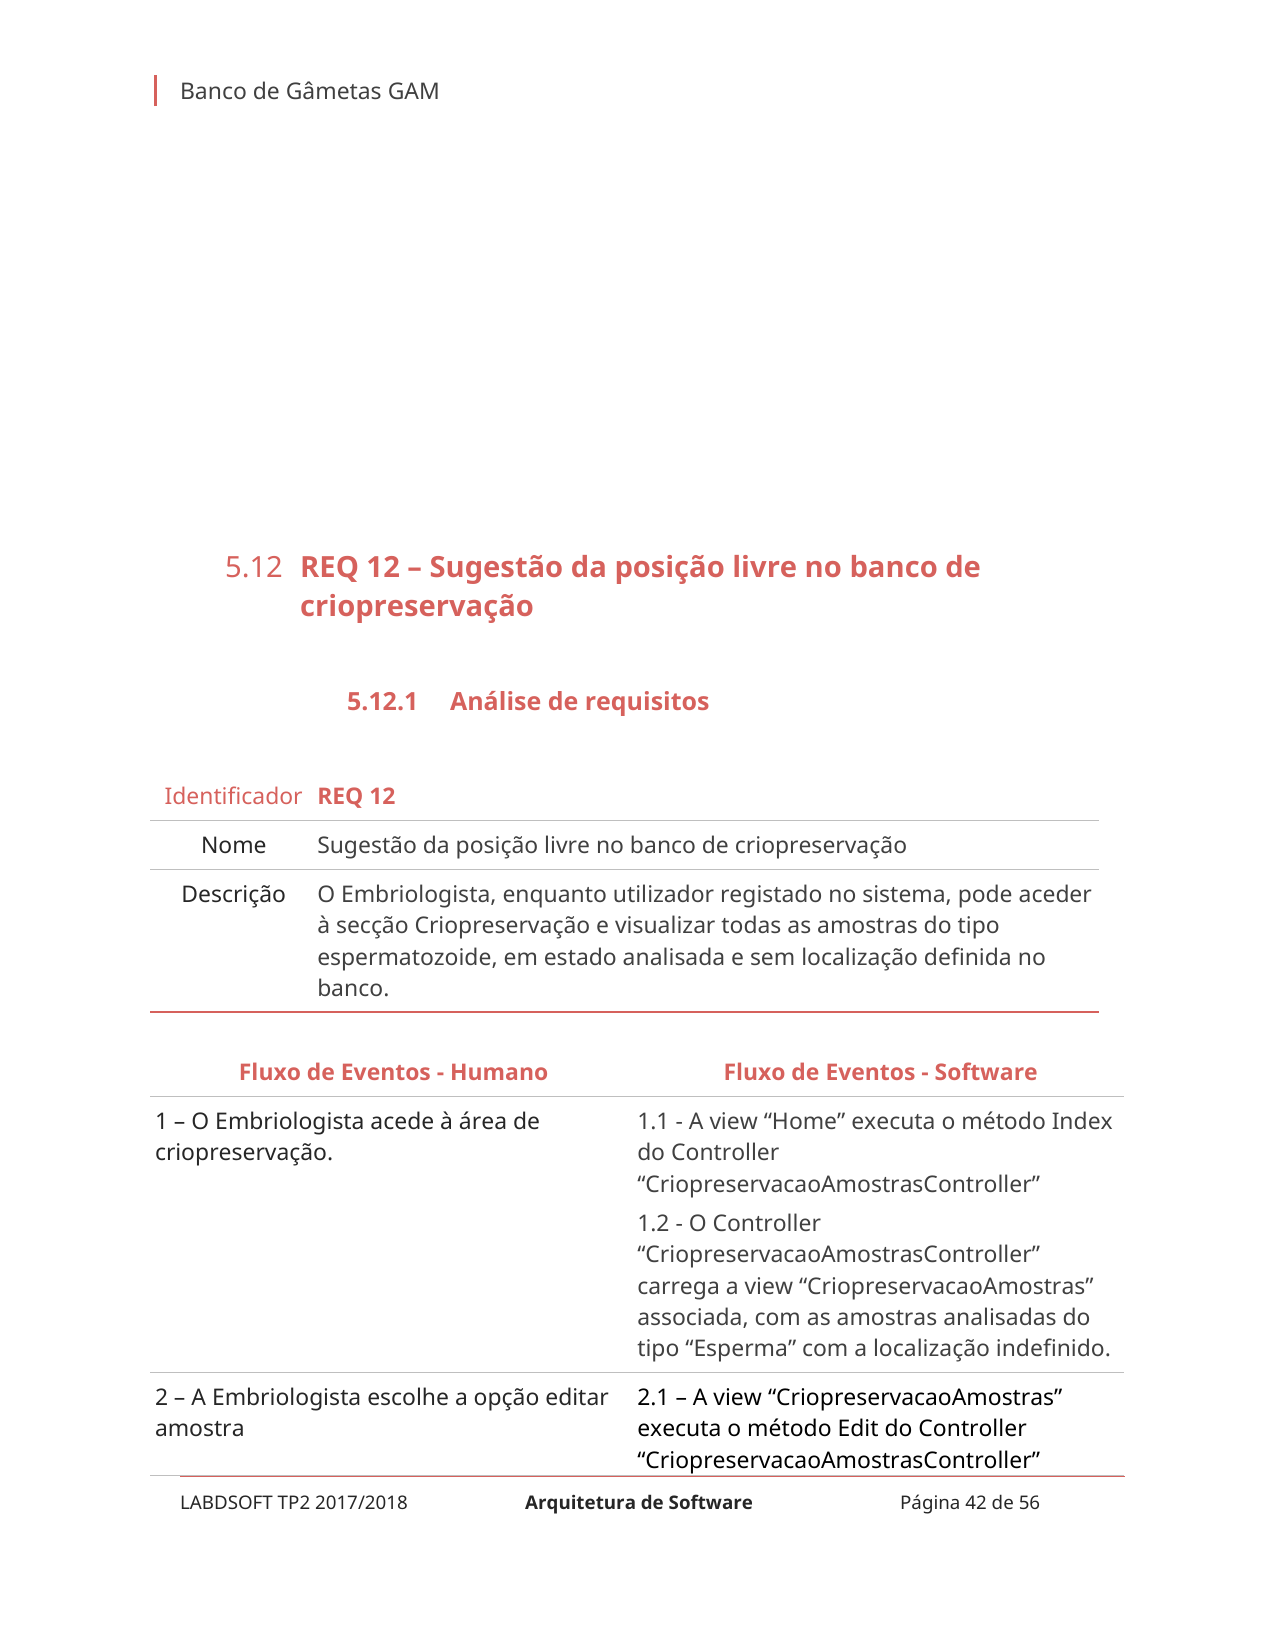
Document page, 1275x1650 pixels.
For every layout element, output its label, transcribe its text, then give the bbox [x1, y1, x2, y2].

table_header Identificador [150, 780, 317, 820]
table_header REQ 12 [317, 780, 1098, 820]
table_cell 1 – O Embriologista acede à área de criopreservação. [150, 1097, 637, 1372]
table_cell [150, 1373, 637, 1475]
table_cell Nome [150, 821, 317, 869]
subtitle Análise de requisitos [347, 683, 1125, 718]
subtitle REQ 12 – Sugestão da posição livre no banco de criopreservação [225, 546, 1125, 625]
table_cell Sugestão da posição livre no banco de criopreservação [317, 821, 1098, 869]
table_header Fluxo de Eventos - Software [637, 1056, 1124, 1096]
table_cell Descrição [150, 870, 317, 1011]
table_header Fluxo de Eventos - Humano [150, 1056, 637, 1096]
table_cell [637, 1373, 1124, 1475]
table_cell O Embriologista, enquanto utilizador registado no sistema, pode aceder à secção Criopreservação e visualizar todas as amostras do tipo espermatozoide, em estado analisada e sem localização definida no banco. [317, 870, 1098, 1011]
table_cell 1.1 - A view “Home” executa o método Index do Controller “CriopreservacaoAmostrasController” 1.2 - O Controller “CriopreservacaoAmostrasController” carrega a view “CriopreservacaoAmostras” associada, com as amostras analisadas do tipo “Esperma” com a localização indefinido. [637, 1097, 1124, 1372]
